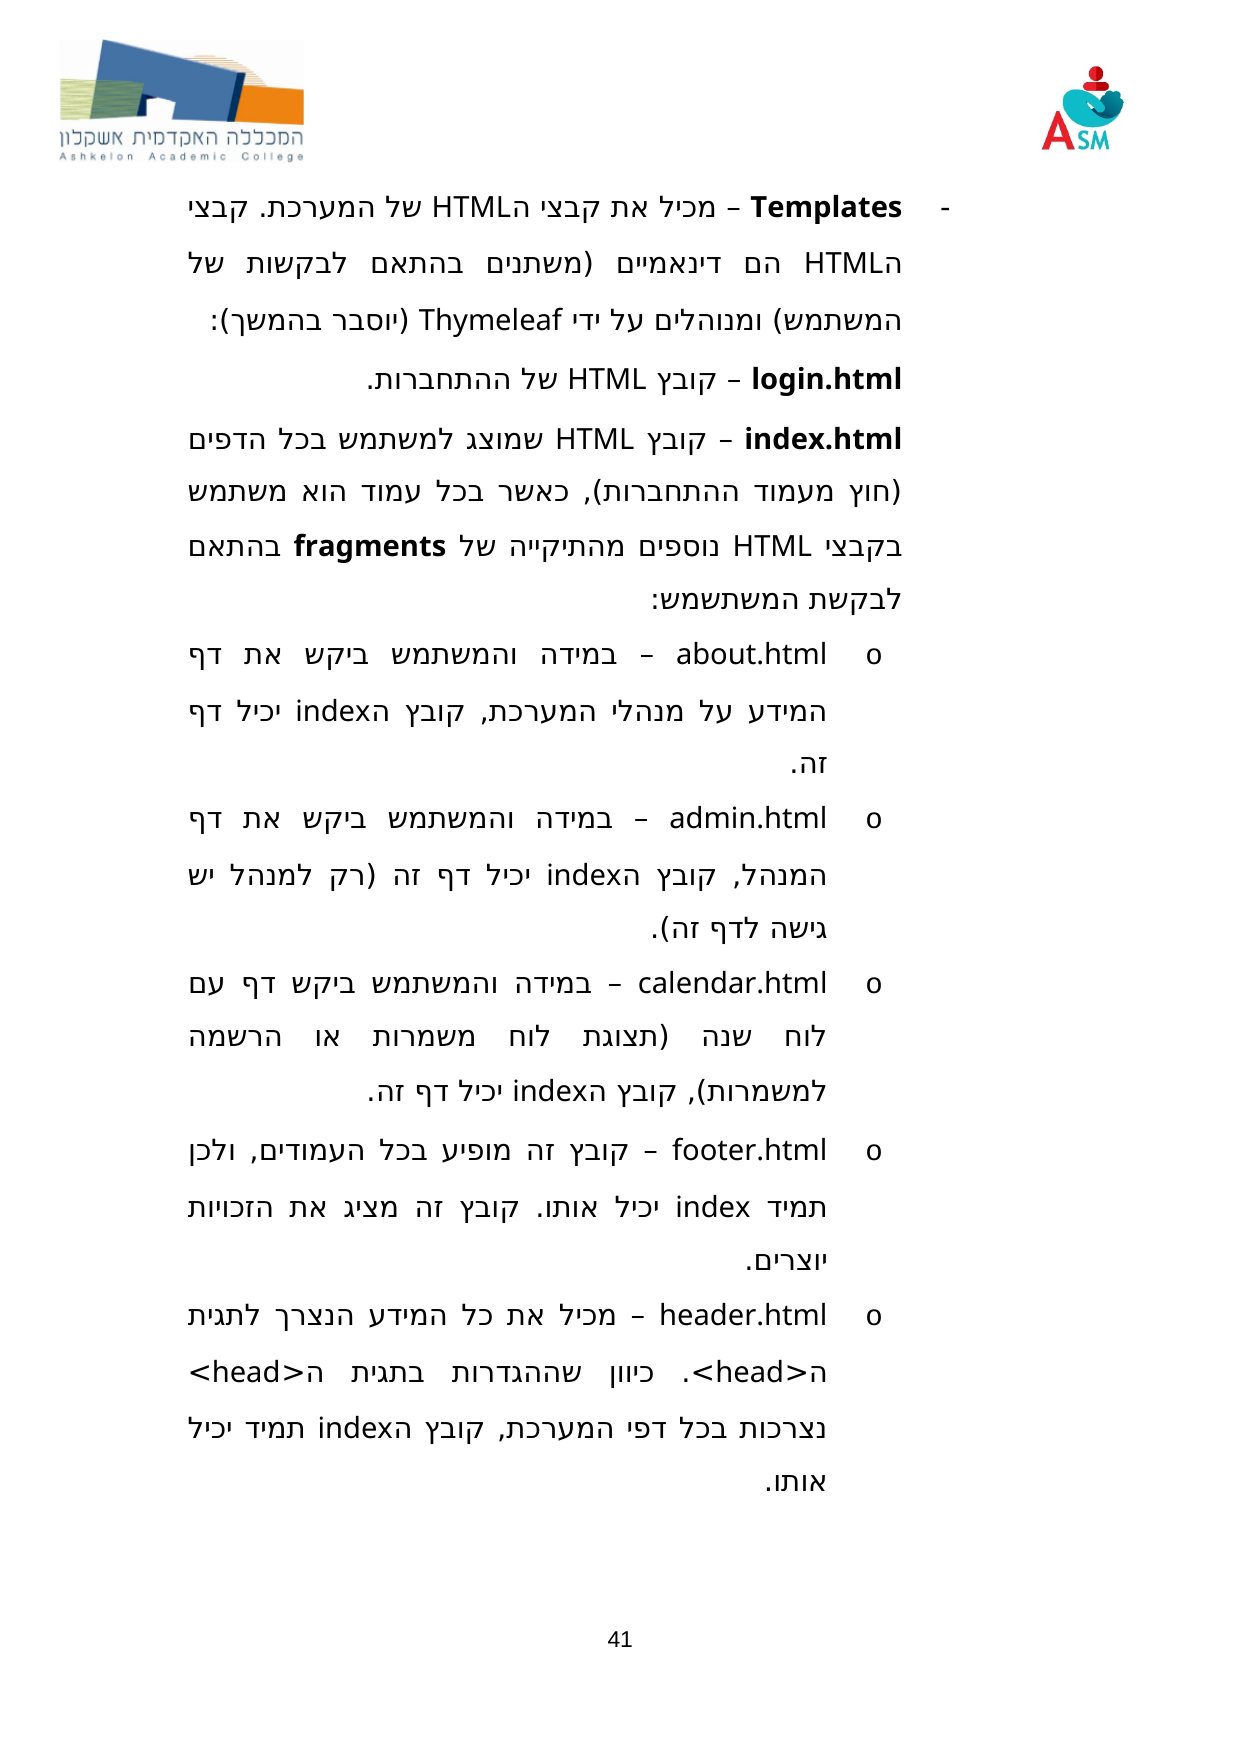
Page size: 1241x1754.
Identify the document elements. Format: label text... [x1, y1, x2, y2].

picture [1005, 42, 1182, 164]
list footer.html – קובץ זה מופיע בכל העמודים, ולכן תמיד index יכיל אותו. קובץ זה מציג את הזכויות יוצרים. [187, 1129, 865, 1277]
list calendar.html – במידה והמשתמש ביקש דף עם לוח שנה (תצוגת לוח משמרות או הרשמה למשמרות), קובץ הindex יכיל דף זה. [187, 962, 865, 1110]
picture [51, 37, 311, 169]
list Templates – מכיל את קבצי הHTML של המערכת. קבצי הHTML הם דינאמיים (משתנים בהתאם לבקשות של המשתמש) ומנוהלים על ידי Thymeleaf (יוסבר בהמשך): [187, 186, 940, 339]
list header.html – מכיל את כל המידע הנצרך לתגית ה<head>. כיוון שההגדרות בתגית ה<head> נצרכות בכל דפי המערכת, קובץ הindex תמיד יכיל אותו. [187, 1294, 865, 1498]
list about.html – במידה והמשתמש ביקש את דף המידע על מנהלי המערכת, קובץ הindex יכיל דף זה. [187, 633, 865, 781]
list index.html – קובץ HTML שמוצג למשתמש בכל הדפים (חוץ מעמוד ההתחברות), כאשר בכל עמוד הוא משתמש בקבצי HTML נוספים מהתיקייה של fragments בהתאם לבקשת המשתשמש: [187, 418, 903, 616]
list login.html – קובץ HTML של ההתחברות. [187, 359, 903, 398]
list admin.html – במידה והמשתמש ביקש את דף המנהל, קובץ הindex יכיל דף זה (רק למנהל יש גישה לדף זה). [187, 798, 865, 945]
